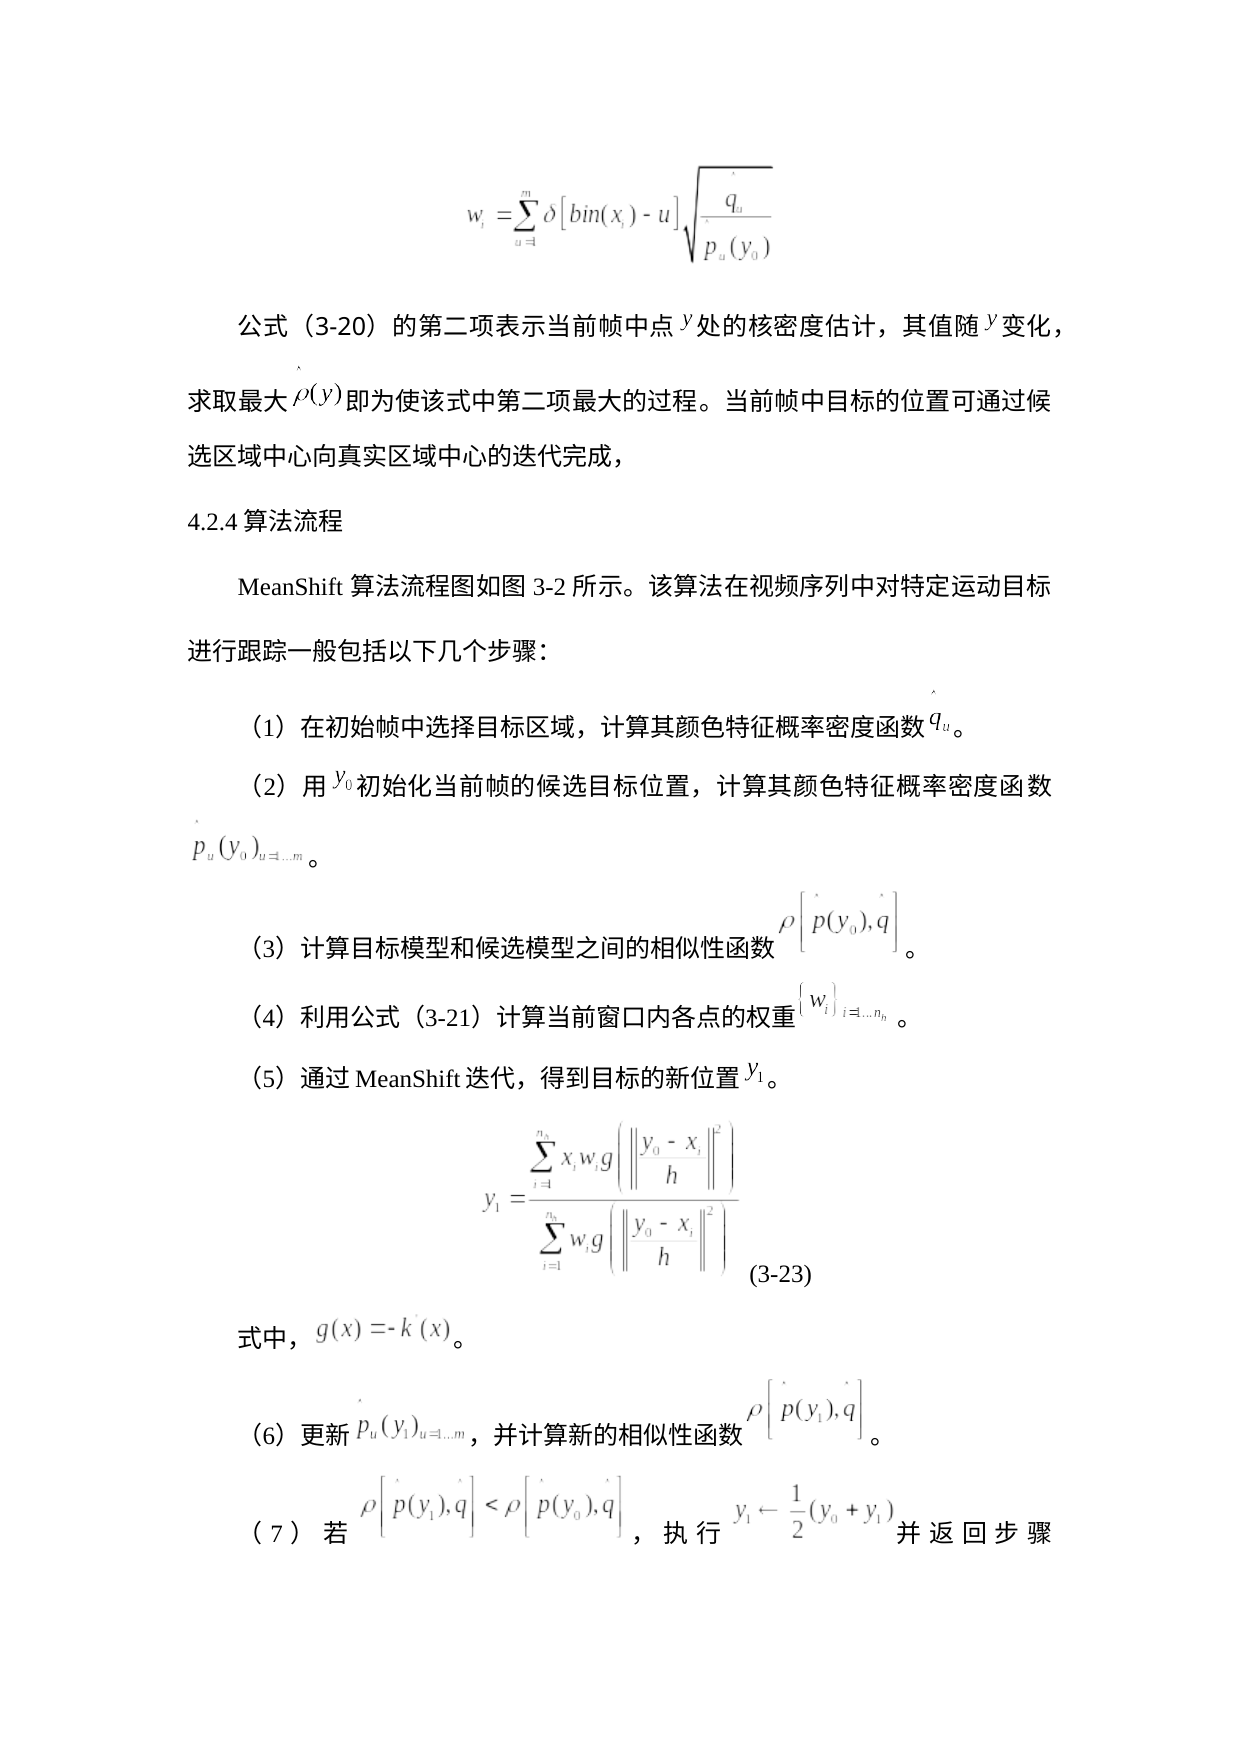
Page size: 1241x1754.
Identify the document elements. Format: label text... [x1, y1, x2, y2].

text （3）计算目标模型和候选模型之间的相似性函数。 [187, 877, 1053, 974]
text MeanShift 算法流程图如图 3-2 所示。该算法在视频序列中对特定运动目标进行跟踪一般包括以下几个步骤： [187, 552, 1053, 682]
text （6）更新，并计算新的相似性函数。 [187, 1364, 1053, 1462]
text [187, 1462, 1053, 1559]
text 式中，。 [187, 1299, 1053, 1364]
text （2）用初始化当前帧的候选目标位置，计算其颜色特征概率密度函数。 [187, 747, 1053, 877]
text （1）在初始帧中选择目标区域，计算其颜色特征概率密度函数。 [187, 682, 1053, 747]
text 公式（3-20）的第二项表示当前帧中点处的核密度估计，其值随变化，求取最大即为使该式中第二项最大的过程。当前帧中目标的位置可通过候选区域中心向真实区域中心的迭代完成， [187, 292, 1053, 487]
text 4.2.4 算法流程 [187, 487, 1053, 552]
text （5）通过MeanShift迭代，得到目标的新位置。 [187, 1039, 1053, 1104]
text (3-23) [187, 1104, 1053, 1299]
text （4）利用公式（3-21）计算当前窗口内各点的权重 。 [187, 974, 1053, 1039]
